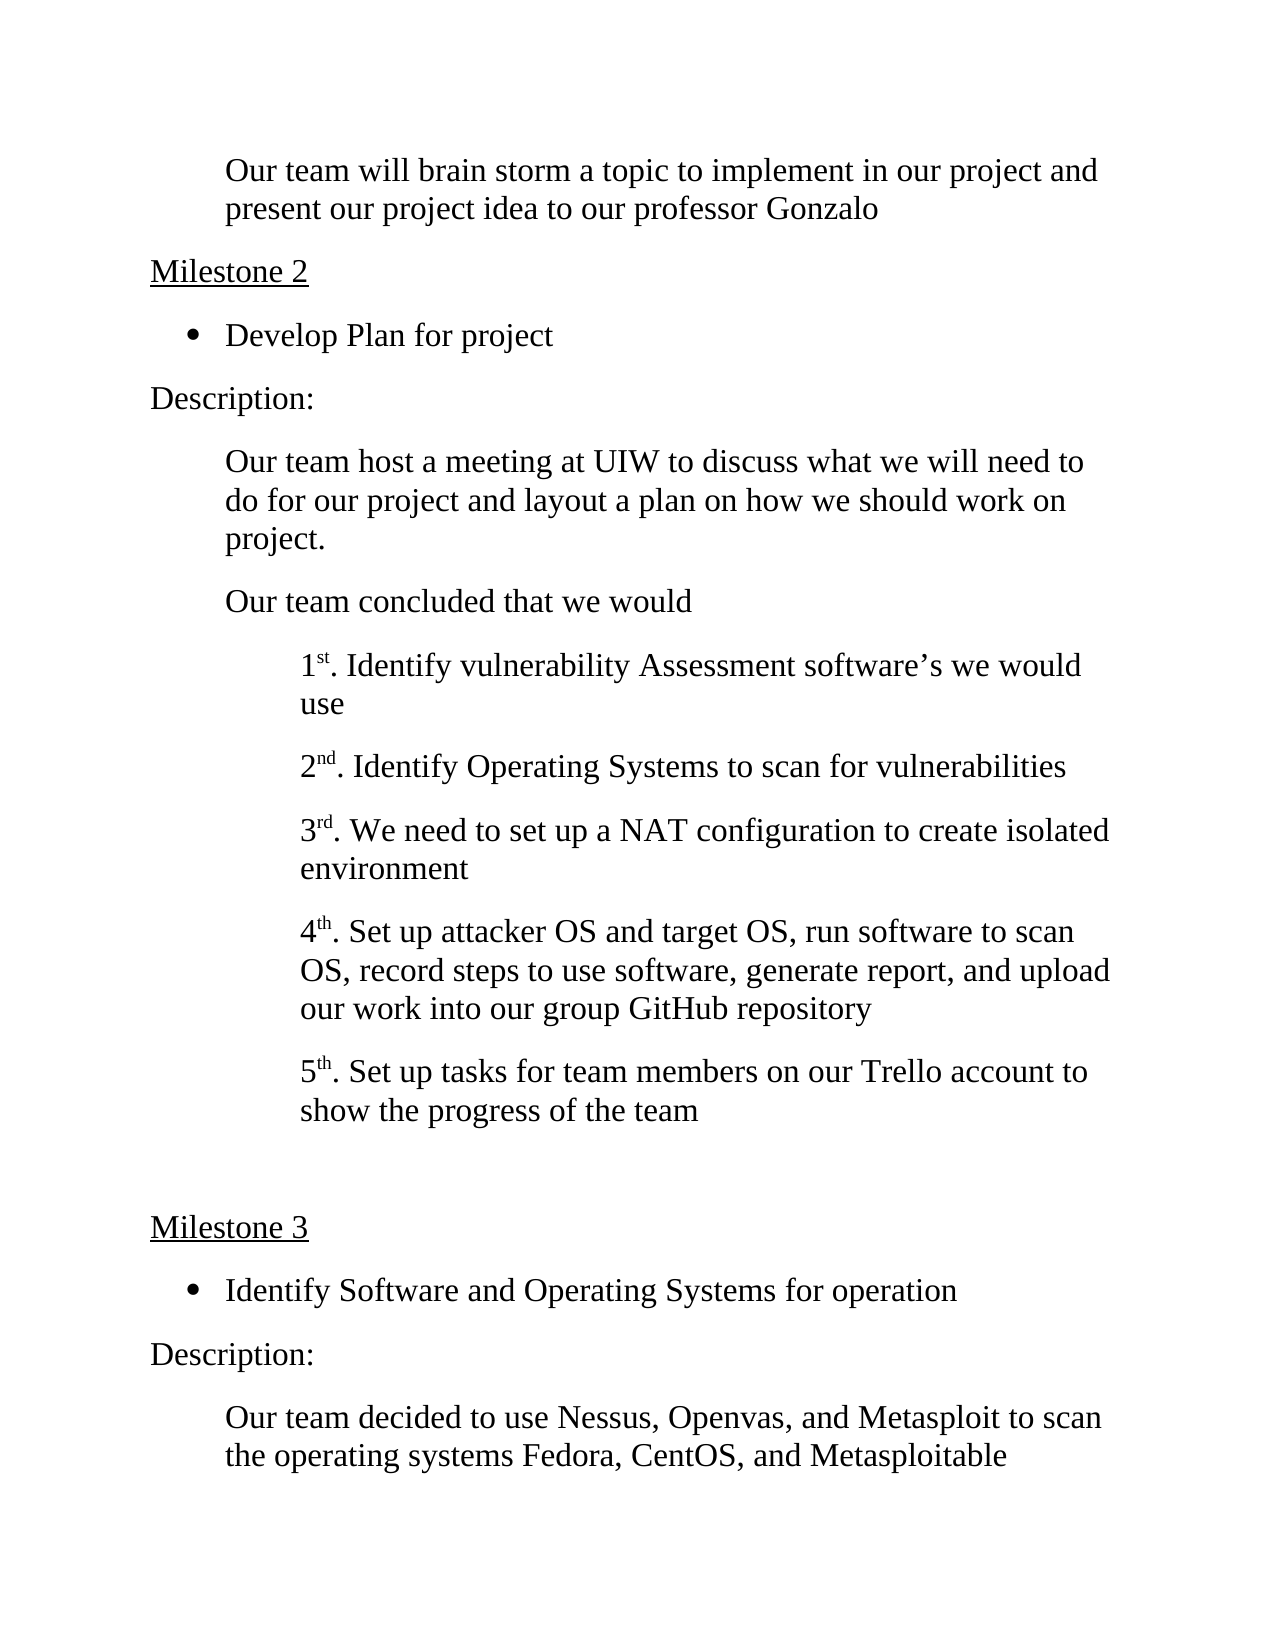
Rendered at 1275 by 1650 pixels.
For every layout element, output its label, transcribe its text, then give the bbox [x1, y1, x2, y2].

text Our team concluded that we would [225, 582, 1125, 620]
text Our team decided to use Nessus, Openvas, and Metasploit to scan the operating systems Fedora, CentOS, and Metasploitable [225, 1397, 1125, 1474]
text Our team will brain storm a topic to implement in our project and present our project idea to our professor Gonzalo [225, 150, 1125, 227]
text Our team host a meeting at UIW to discuss what we will need to do for our project and layout a plan on how we should work on project. [225, 442, 1125, 557]
text 4th. Set up attacker OS and target OS, run software to scan OS, record steps to use software, generate report, and upload our work into our group GitHub repository [300, 912, 1125, 1027]
text Description: [150, 1334, 1125, 1372]
text Milestone 3 [150, 1207, 1125, 1245]
list Identify Software and Operating Systems for operation [187, 1270, 1125, 1309]
text 3rd. We need to set up a NAT configuration to create isolated environment [300, 810, 1125, 887]
text 1st. Identify vulnerability Assessment software’s we would use [300, 645, 1125, 722]
list Develop Plan for project [187, 315, 1125, 353]
text 2nd. Identify Operating Systems to scan for vulnerabilities [300, 747, 1125, 785]
text Milestone 2 [150, 252, 1125, 290]
text Description: [150, 378, 1125, 417]
text 5th. Set up tasks for team members on our Trello account to show the progress of the team [300, 1052, 1125, 1128]
